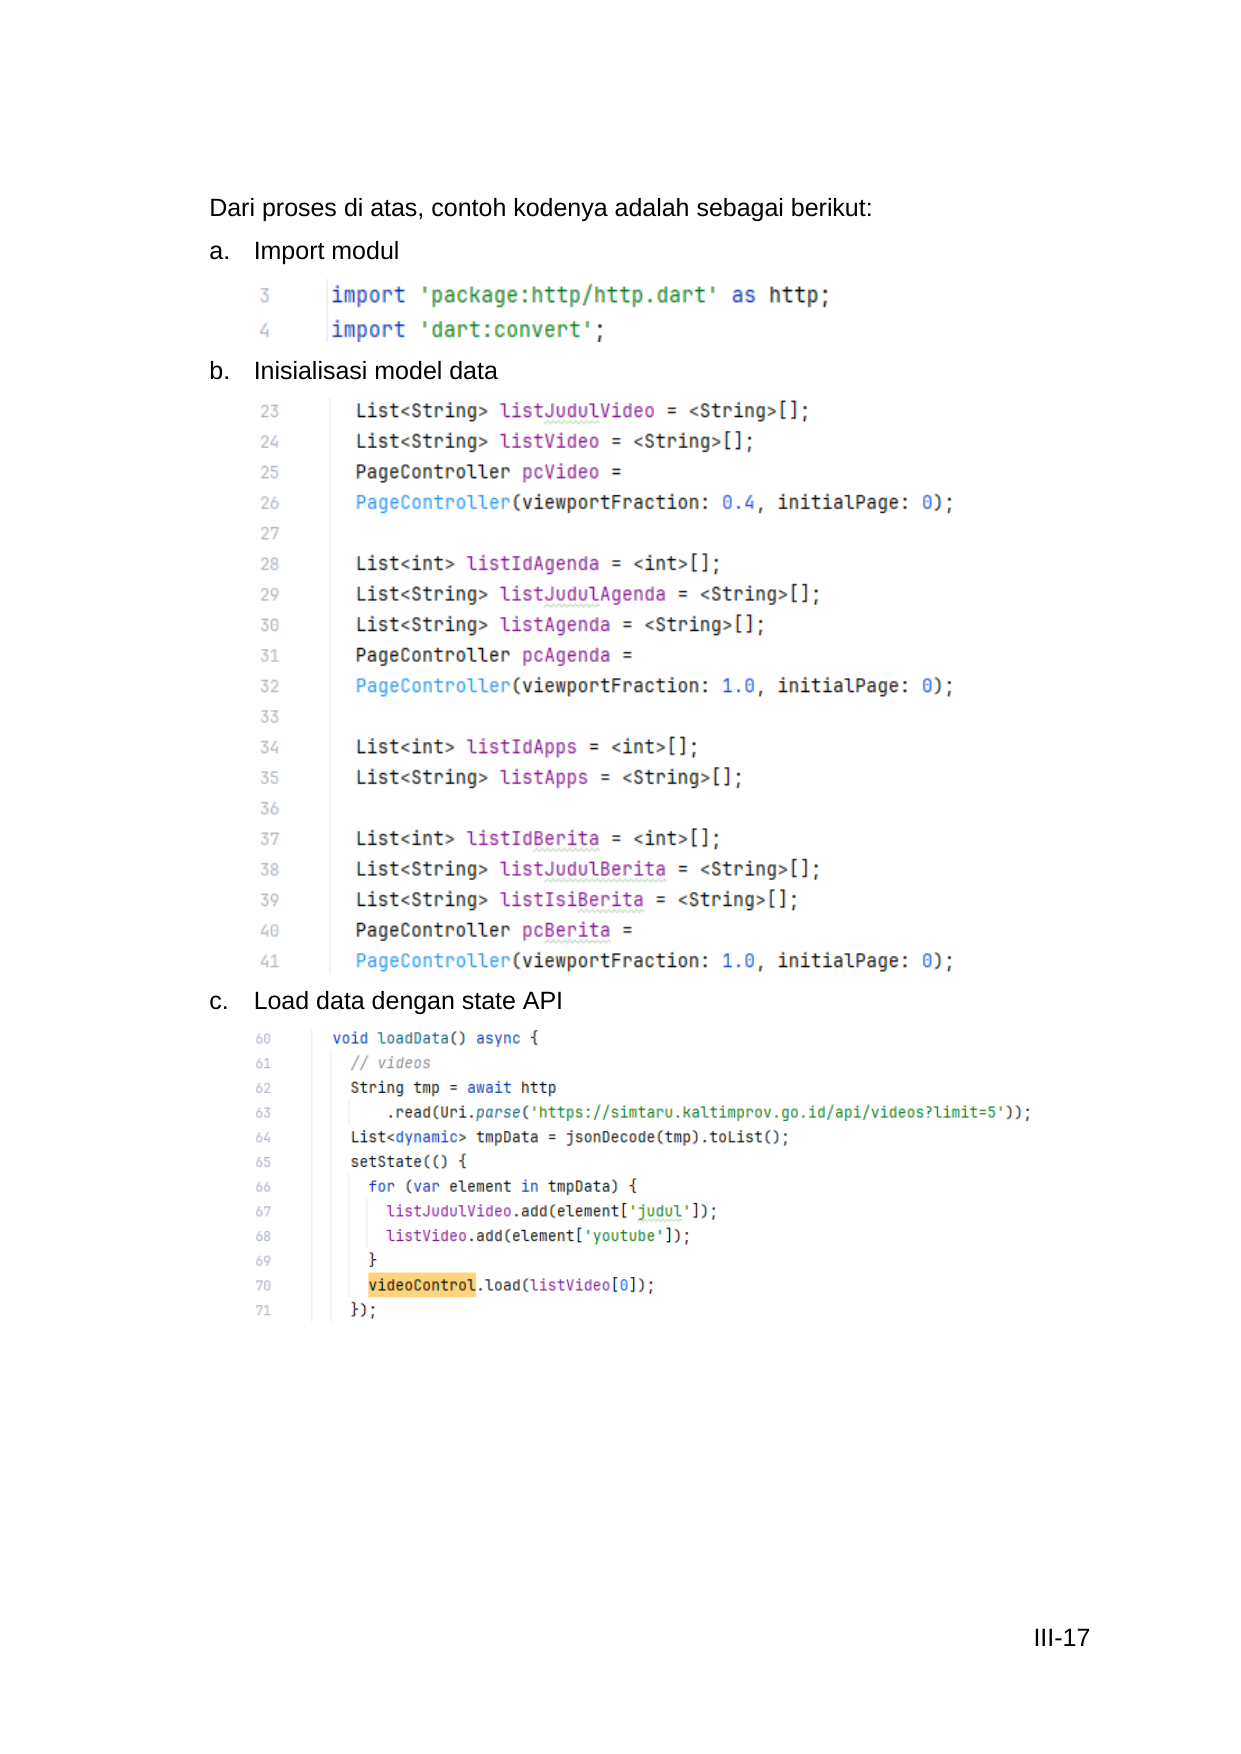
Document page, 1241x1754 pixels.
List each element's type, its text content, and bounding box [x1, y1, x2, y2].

list Load data dengan state API [209, 986, 1090, 1015]
text Dari proses di atas, contoh kodenya adalah sebagai berikut: [209, 193, 1090, 222]
picture [253, 398, 958, 973]
list Inisialisasi model data [209, 356, 1090, 384]
list Import modul [209, 236, 1090, 265]
picture [253, 1029, 1030, 1322]
picture [253, 279, 835, 342]
